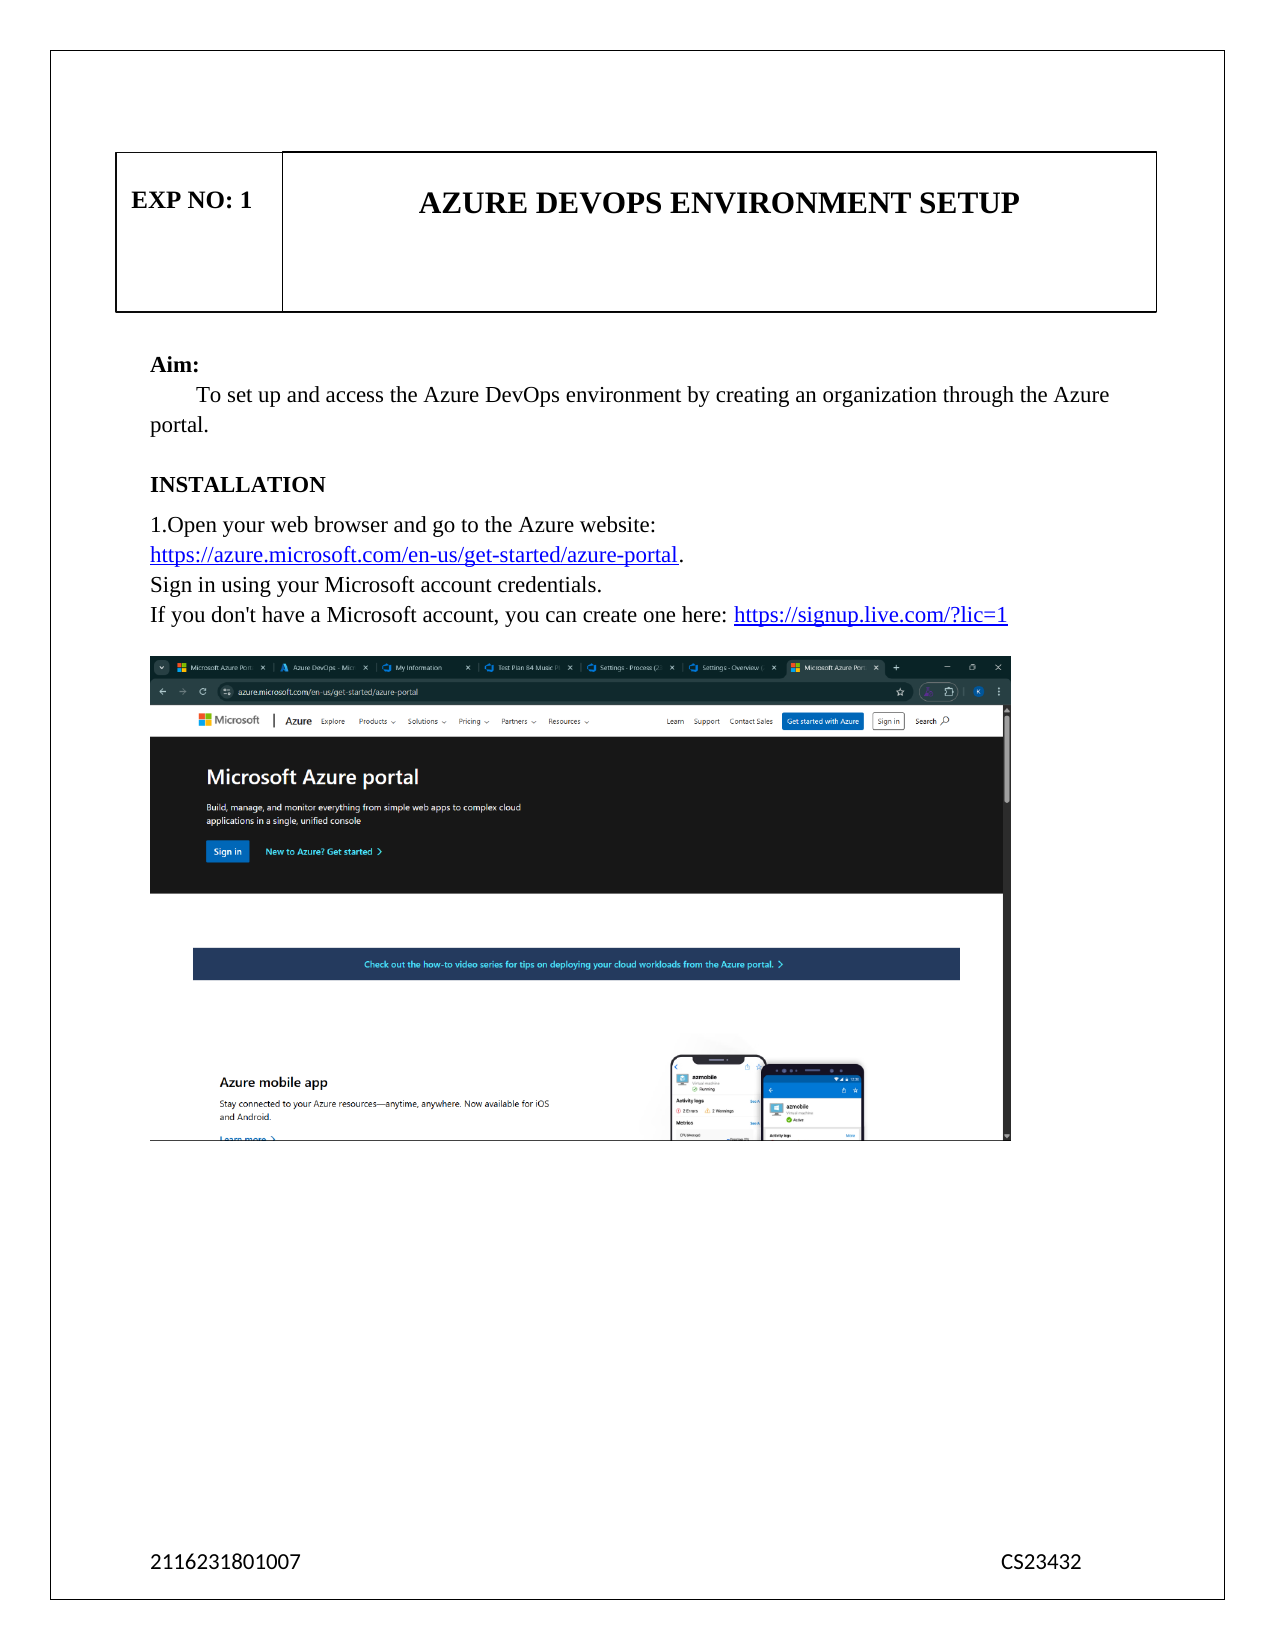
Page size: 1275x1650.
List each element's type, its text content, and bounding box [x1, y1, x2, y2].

picture [150, 656, 1011, 1141]
text 1.Open your web browser and go to the Azure website: https://azure.microsoft.com/en-us/get-started/azure-portal. Sign in using your Microsoft account credentials. If you don't have a Microsoft account, you can create one here: https://signup.live.com/?lic=1 [150, 511, 1125, 628]
text Aim: [150, 351, 1125, 377]
text INSTALLATION [150, 471, 1125, 498]
text To set up and access the Azure DevOps environment by creating an organization through the Azure portal. [150, 381, 1125, 437]
